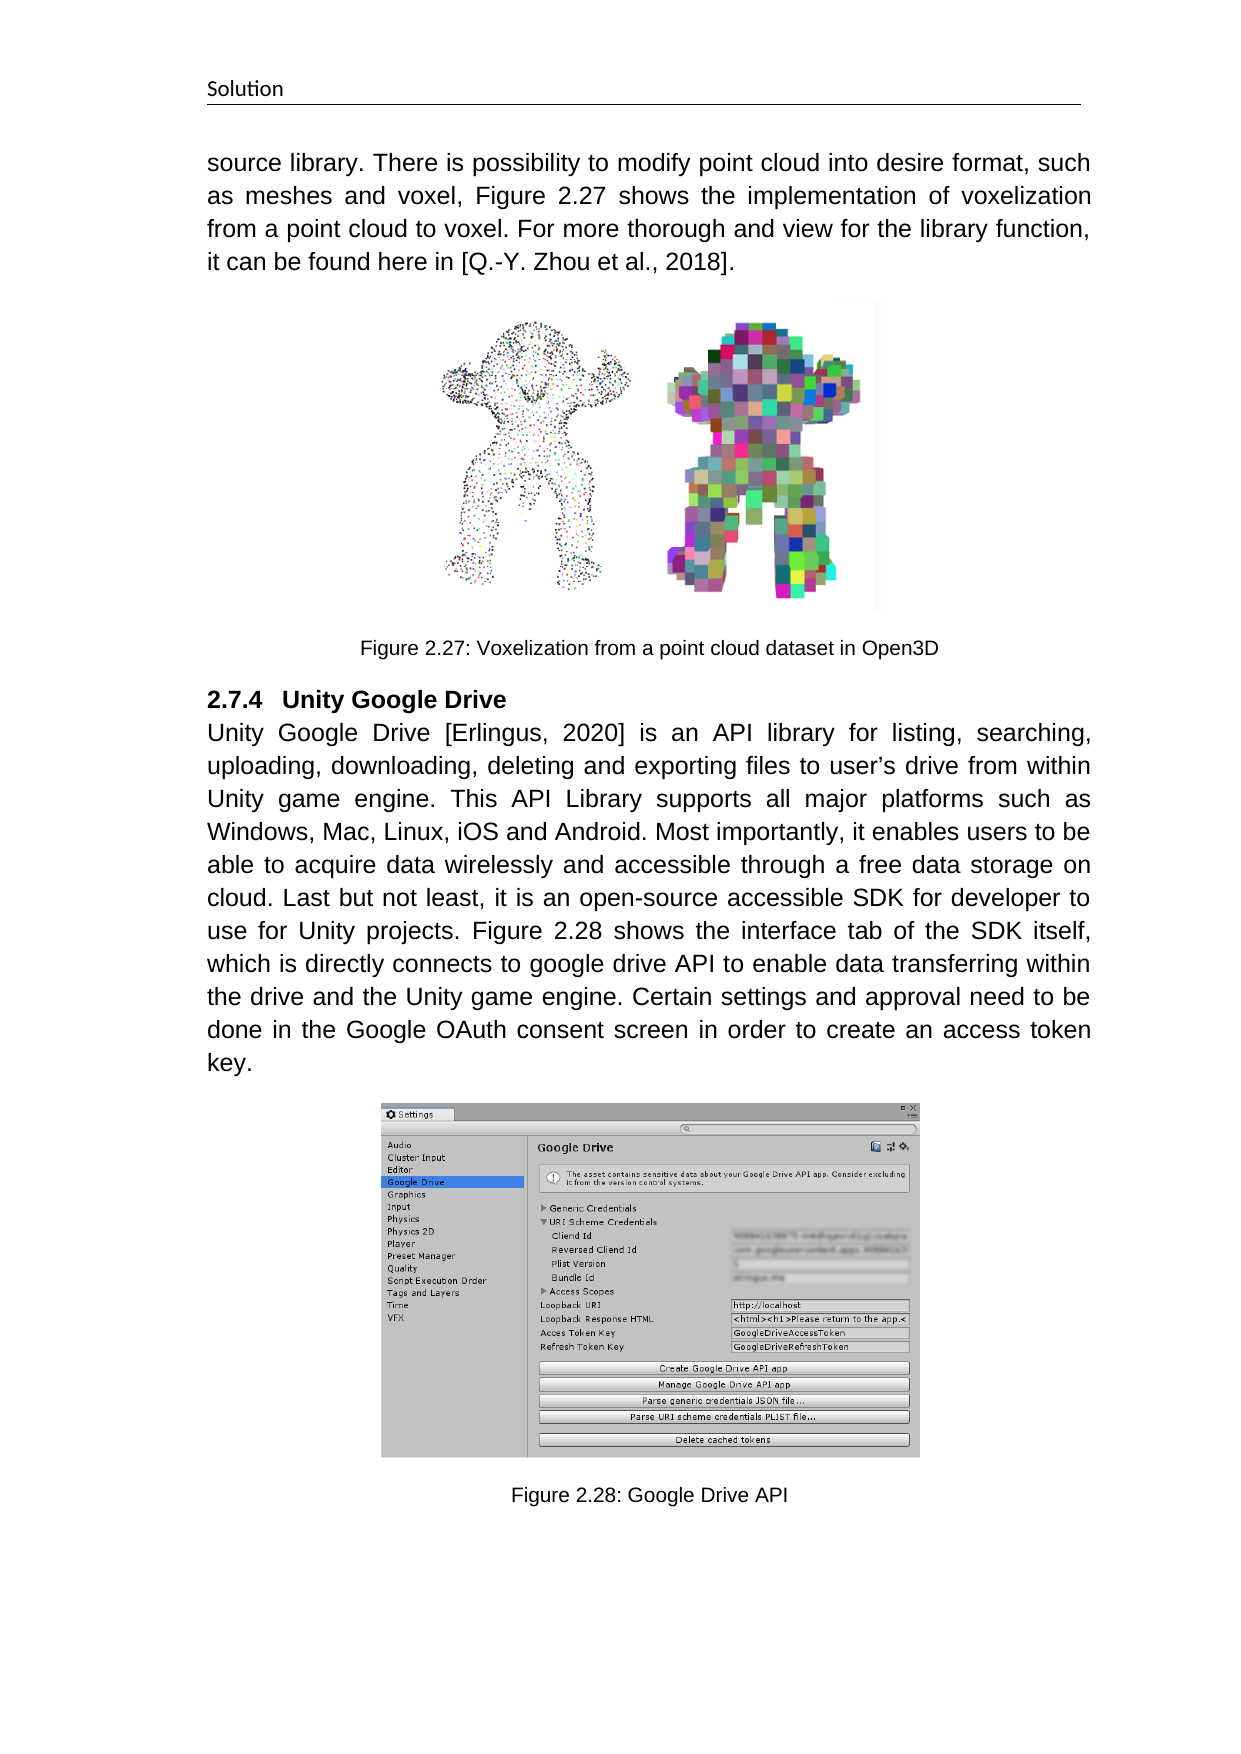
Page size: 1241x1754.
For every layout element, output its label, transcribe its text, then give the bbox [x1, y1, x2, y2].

picture [418, 300, 881, 611]
subtitle Unity Google Drive [207, 684, 1092, 713]
text Figure 2.28: Google Drive API [207, 1483, 1092, 1507]
picture [379, 1101, 920, 1458]
text Figure 2.27: Voxelization from a point cloud dataset in Open3D [207, 636, 1092, 659]
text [207, 148, 1092, 276]
text Unity Google Drive [Erlingus, 2020] is an API library for listing, searching, uploading, downloading, deleting and exporting files to user’s drive from within Unity game engine. This API Library supports all major platforms such as Windows, Mac, Linux, iOS and Android. Most importantly, it enables users to be able to acquire data wirelessly and accessible through a free data storage on cloud. Last but not least, it is an open-source accessible SDK for developer to use for Unity projects. Figure 2.28 shows the interface tab of the SDK itself, which is directly connects to google drive API to enable data transferring within the drive and the Unity game engine. Certain settings and approval need to be done in the Google OAuth consent screen in order to create an access token key. [207, 718, 1092, 1077]
